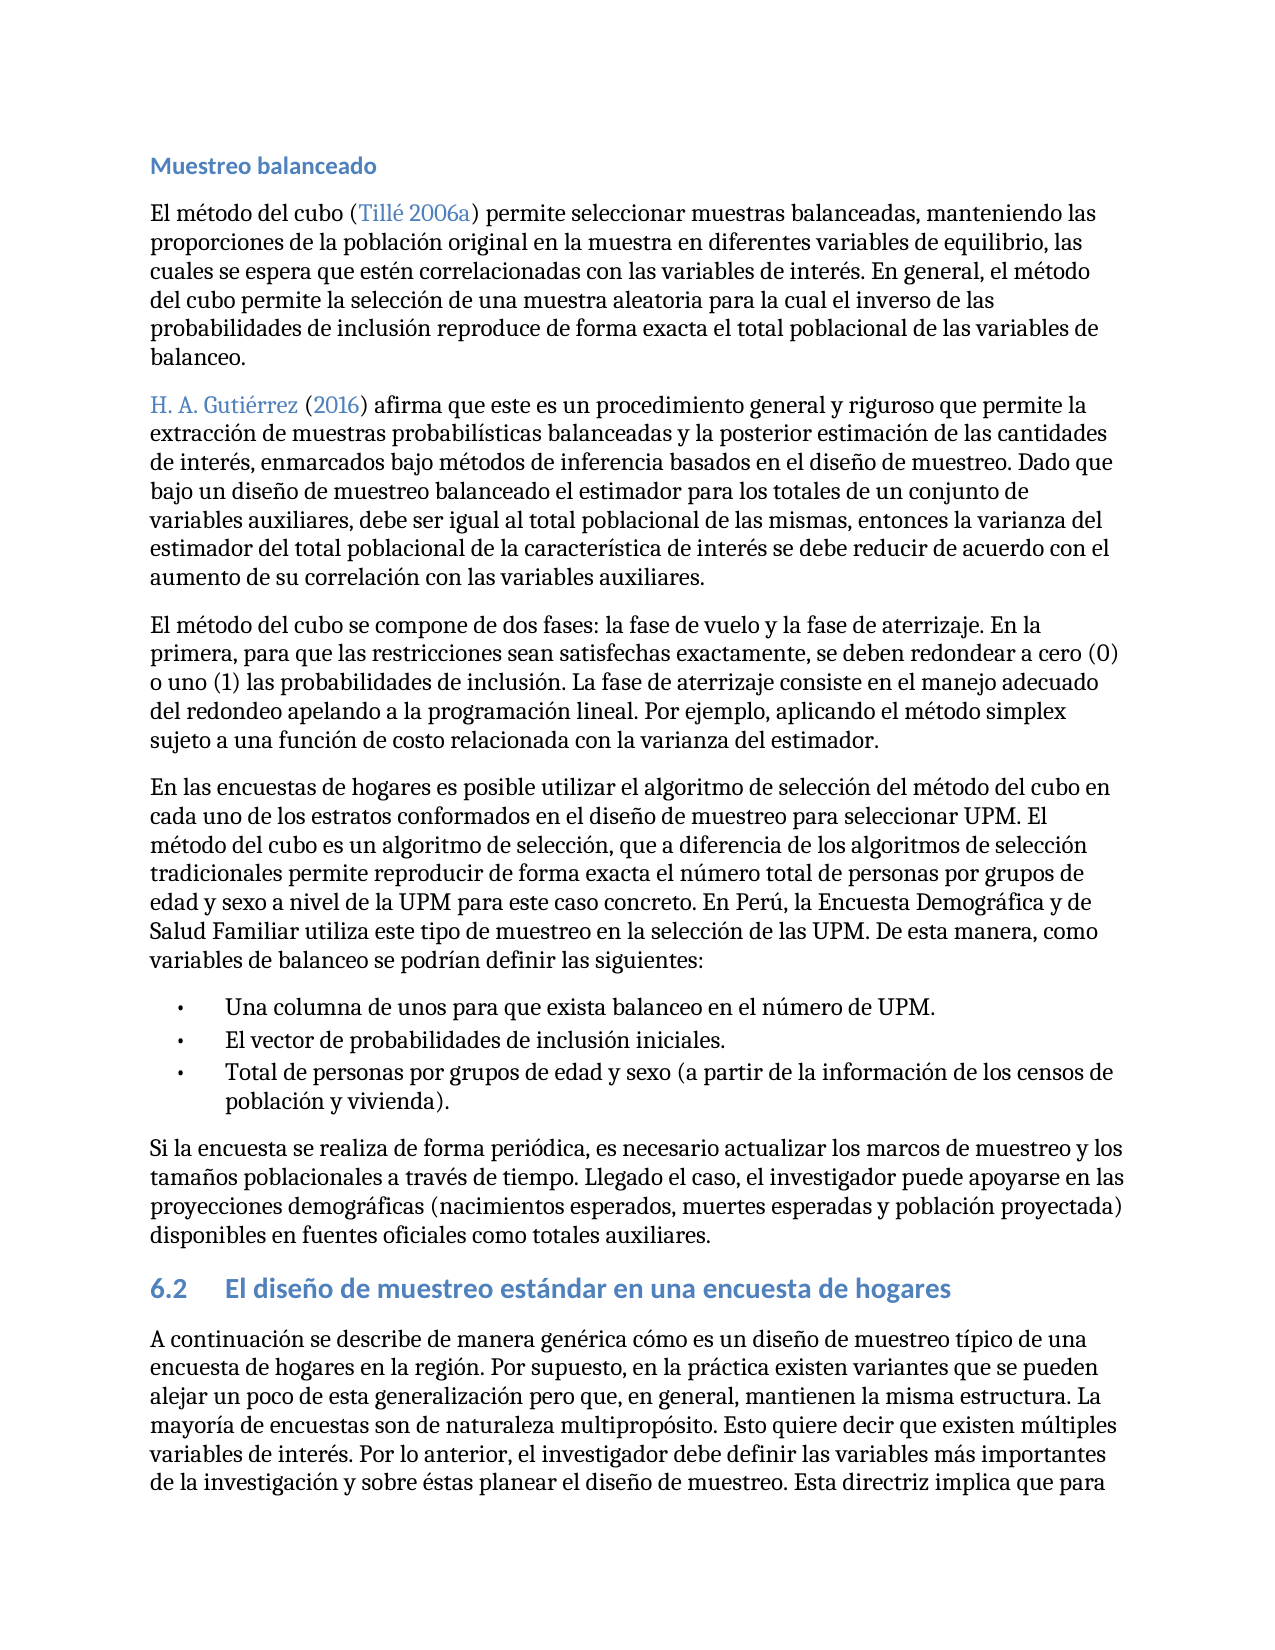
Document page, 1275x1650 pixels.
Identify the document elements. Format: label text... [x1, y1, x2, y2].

subtitle 6.2 El diseño de muestreo estándar en una encuesta de hogares [150, 1270, 1125, 1306]
text El método del cubo se compone de dos fases: la fase de vuelo y la fase de aterrizaje. En la primera, para que las restricciones sean satisfechas exactamente, se deben redondear a cero (0) o uno (1) las probabilidades de inclusión. La fase de aterrizaje consiste en el manejo adecuado del redondeo apelando a la programación lineal. Por ejemplo, aplicando el método simplex sujeto a una función de costo relacionada con la varianza del estimador. [150, 611, 1125, 754]
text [150, 1324, 1125, 1497]
text En las encuestas de hogares es posible utilizar el algoritmo de selección del método del cubo en cada uno de los estratos conformados en el diseño de muestreo para seleccionar UPM. El método del cubo es un algoritmo de selección, que a diferencia de los algoritmos de selección tradicionales permite reproducir de forma exacta el número total de personas por grupos de edad y sexo a nivel de la UPM para este caso concreto. En Perú, la Encuesta Demográfica y de Salud Familiar utiliza este tipo de muestreo en la selección de las UPM. De esta manera, como variables de balanceo se podrían definir las siguientes: [150, 773, 1125, 974]
list Una columna de unos para que exista balanceo en el número de UPM. [175, 993, 1125, 1022]
text H. A. Gutiérrez (2016) afirma que este es un procedimiento general y riguroso que permite la extracción de muestras probabilísticas balanceadas y la posterior estimación de las cantidades de interés, enmarcados bajo métodos de inferencia basados en el diseño de muestreo. Dado que bajo un diseño de muestreo balanceado el estimador para los totales de un conjunto de variables auxiliares, debe ser igual al total poblacional de las mismas, entonces la varianza del estimador del total poblacional de la característica de interés se debe reducir de acuerdo con el aumento de su correlación con las variables auxiliares. [150, 391, 1125, 592]
list Total de personas por grupos de edad y sexo (a partir de la información de los censos de población y vivienda). [175, 1058, 1125, 1116]
list El vector de probabilidades de inclusión iniciales. [175, 1026, 1125, 1054]
text El método del cubo (Tillé 2006a) permite seleccionar muestras balanceadas, manteniendo las proporciones de la población original en la muestra en diferentes variables de equilibrio, las cuales se espera que estén correlacionadas con las variables de interés. En general, el método del cubo permite la selección de una muestra aleatoria para la cual el inverso de las probabilidades de inclusión reproduce de forma exacta el total poblacional de las variables de balanceo. [150, 199, 1125, 372]
text Si la encuesta se realiza de forma periódica, es necesario actualizar los marcos de muestreo y los tamaños poblacionales a través de tiempo. Llegado el caso, el investigador puede apoyarse en las proyecciones demográficas (nacimientos esperados, muertes esperadas y población proyectada) disponibles en fuentes oficiales como totales auxiliares. [150, 1134, 1125, 1249]
subtitle Muestreo balanceado [150, 150, 1125, 181]
